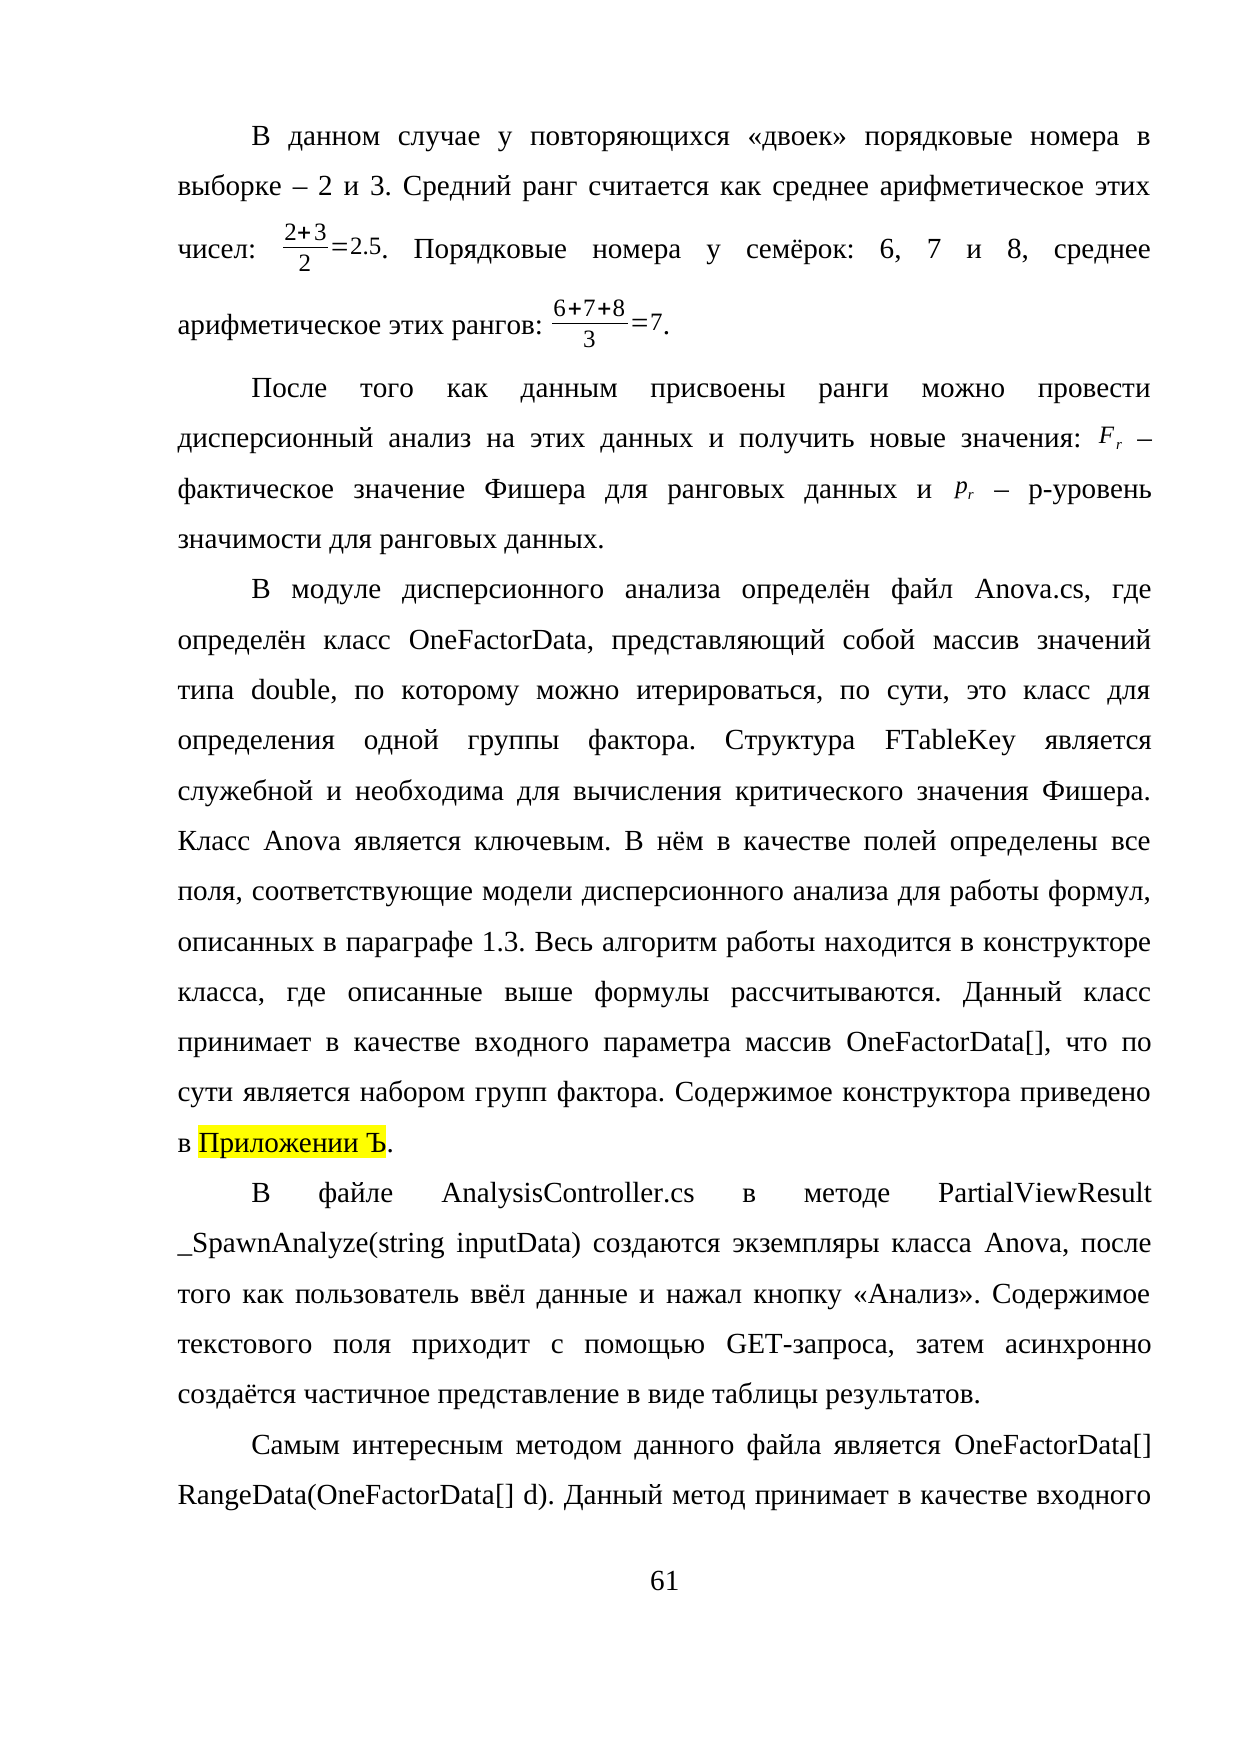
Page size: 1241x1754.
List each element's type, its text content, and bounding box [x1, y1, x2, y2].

text В файле AnalysisController.cs в методе PartialViewResult _SpawnAnalyze(string inputData) создаются экземпляры класса Anova, после того как пользователь ввёл данные и нажал кнопку «Анализ». Содержимое текстового поля приходит с помощью GET-запроса, затем асинхронно создаётся частичное представление в виде таблицы результатов. [177, 1175, 1152, 1410]
text В модуле дисперсионного анализа определён файл Anova.cs, где определён класс OneFactorData, представляющий собой массив значений типа double, по которому можно итерироваться, по сути, это класс для определения одной группы фактора. Структура FTableKey является служебной и необходима для вычисления критического значения Фишера. Класс Anova является ключевым. В нём в качестве полей определены все поля, соответствующие модели дисперсионного анализа для работы формул, описанных в параграфе 1.3. Весь алгоритм работы находится в конструкторе класса, где описанные выше формулы рассчитываются. Данный класс принимает в качестве входного параметра массив OneFactorData[], что по сути является набором групп фактора. Содержимое конструктора приведено в Приложении Ъ. [177, 571, 1152, 1158]
text После того как данным присвоены ранги можно провести дисперсионный анализ на этих данных и получить новые значения: – фактическое значение Фишера для ранговых данных и – p-уровень значимости для ранговых данных. [177, 370, 1152, 555]
text В данном случае у повторяющихся «двоек» порядковые номера в выборке – 2 и 3. Средний ранг считается как среднее арифметическое этих чисел: . Порядковые номера у семёрок: 6, 7 и 8, среднее арифметическое этих рангов: . [177, 118, 1152, 353]
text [177, 1427, 1152, 1511]
